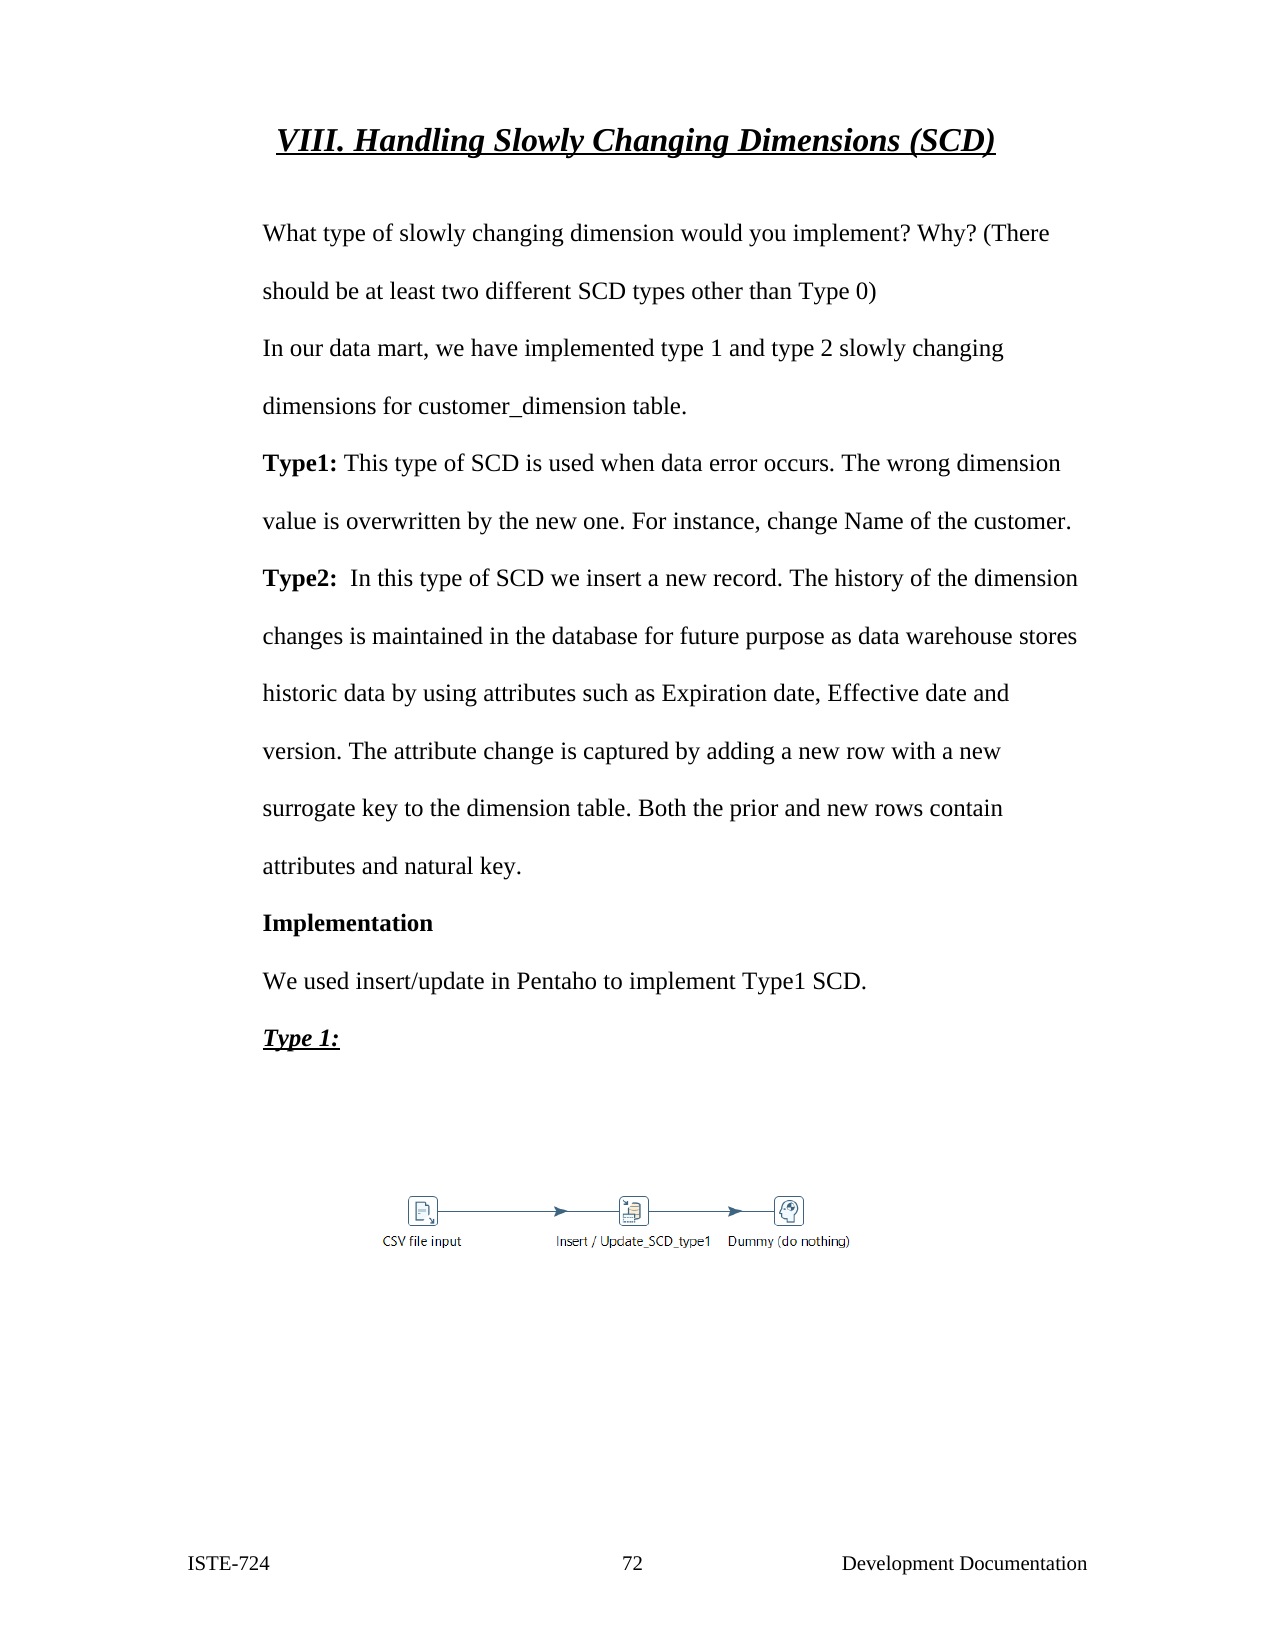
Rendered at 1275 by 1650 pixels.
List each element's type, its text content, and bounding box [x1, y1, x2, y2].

text We used insert/update in Pentaho to implement Type1 SCD. [262, 966, 1087, 994]
text In our data mart, we have implemented type 1 and type 2 slowly changing dimensions for customer_dimension table. [262, 333, 1087, 419]
subtitle VIII. Handling Slowly Changing Dimensions (SCD) [187, 120, 1087, 158]
text What type of slowly changing dimension would you implement? Why? (There should be at least two different SCD types other than Type 0) [262, 218, 1087, 304]
text Type 1: [262, 1023, 1087, 1052]
text Implementation [262, 908, 1087, 937]
picture [262, 1080, 1163, 1316]
text Type1: This type of SCD is used when data error occurs. The wrong dimension value is overwritten by the new one. For instance, change Name of the customer. [262, 448, 1087, 534]
text Type2: In this type of SCD we insert a new record. The history of the dimension changes is maintained in the database for future purpose as data warehouse stores historic data by using attributes such as Expiration date, Effective date and version. The attribute change is captured by adding a new row with a new surrogate key to the dimension table. Both the prior and new rows contain attributes and natural key. [262, 563, 1087, 879]
